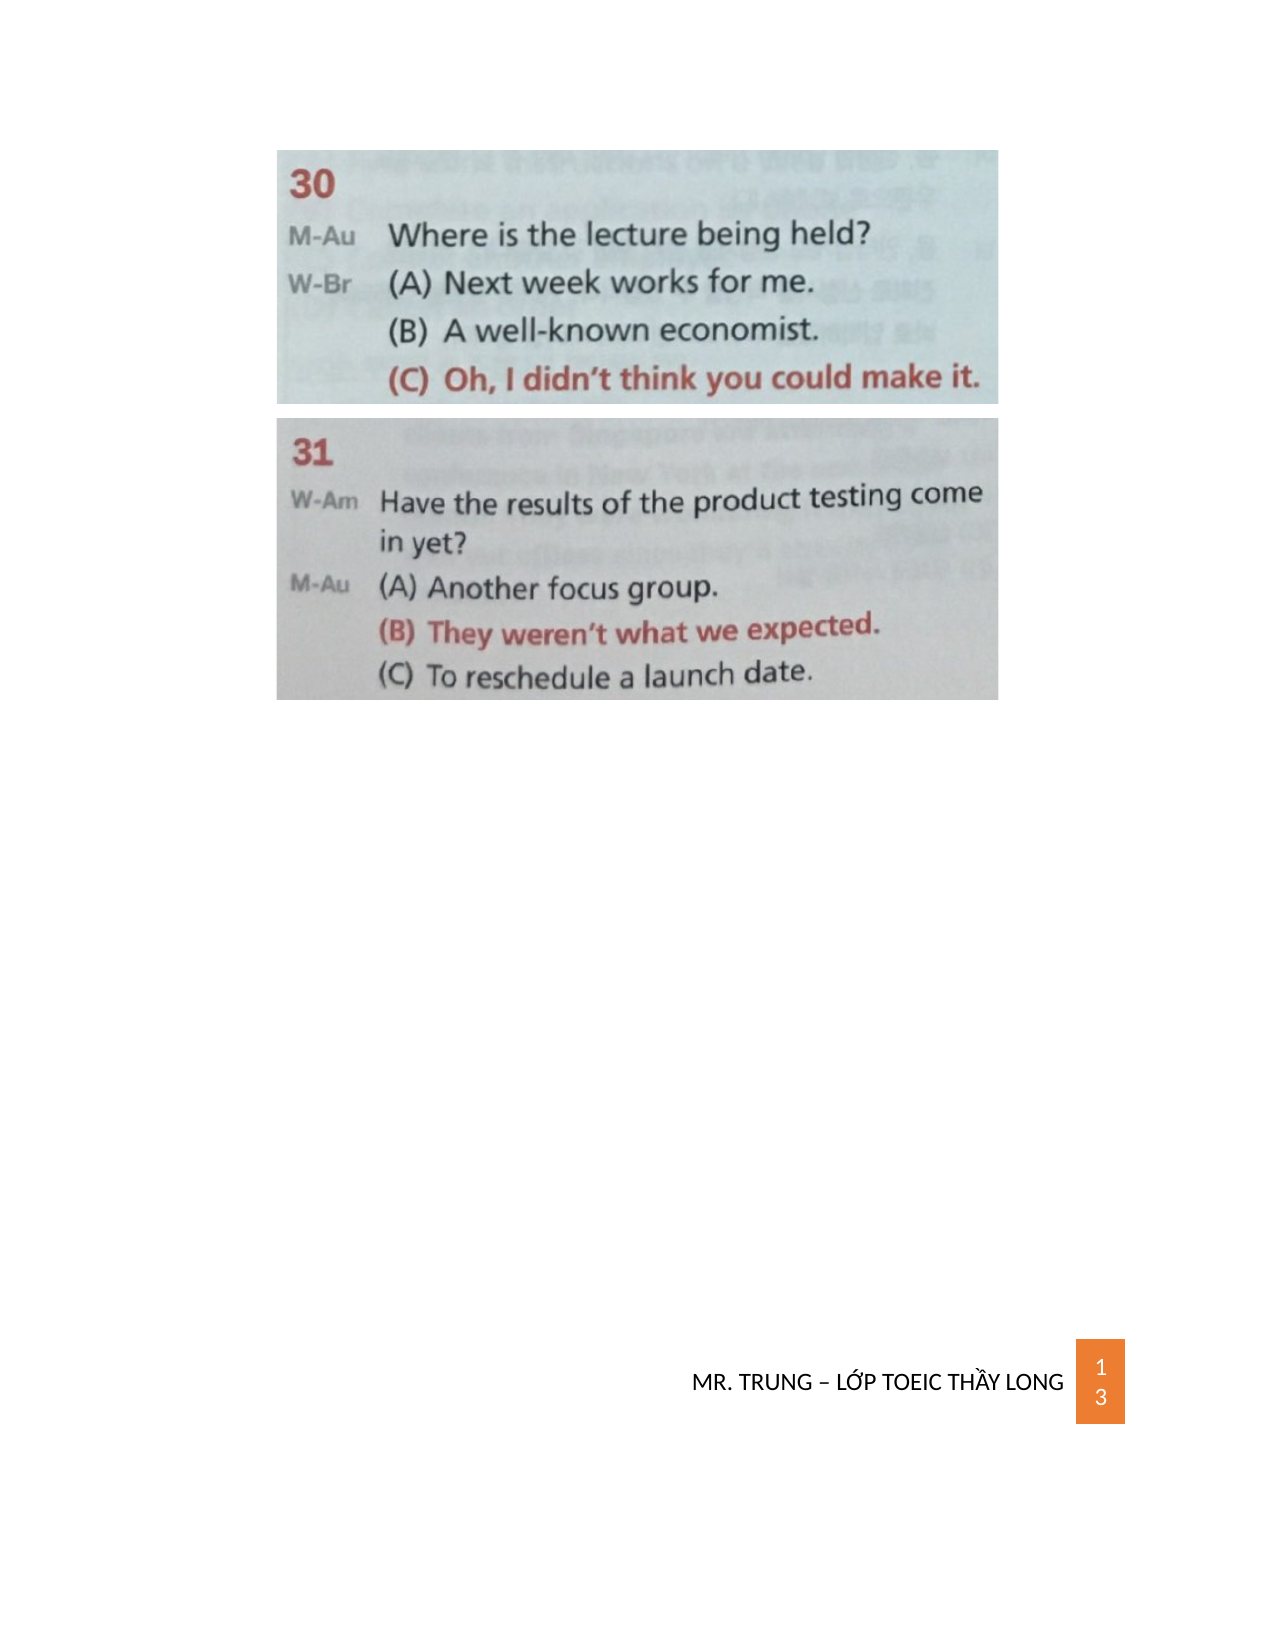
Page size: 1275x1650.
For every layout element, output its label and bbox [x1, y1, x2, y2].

picture [276, 150, 999, 404]
picture [276, 418, 999, 700]
